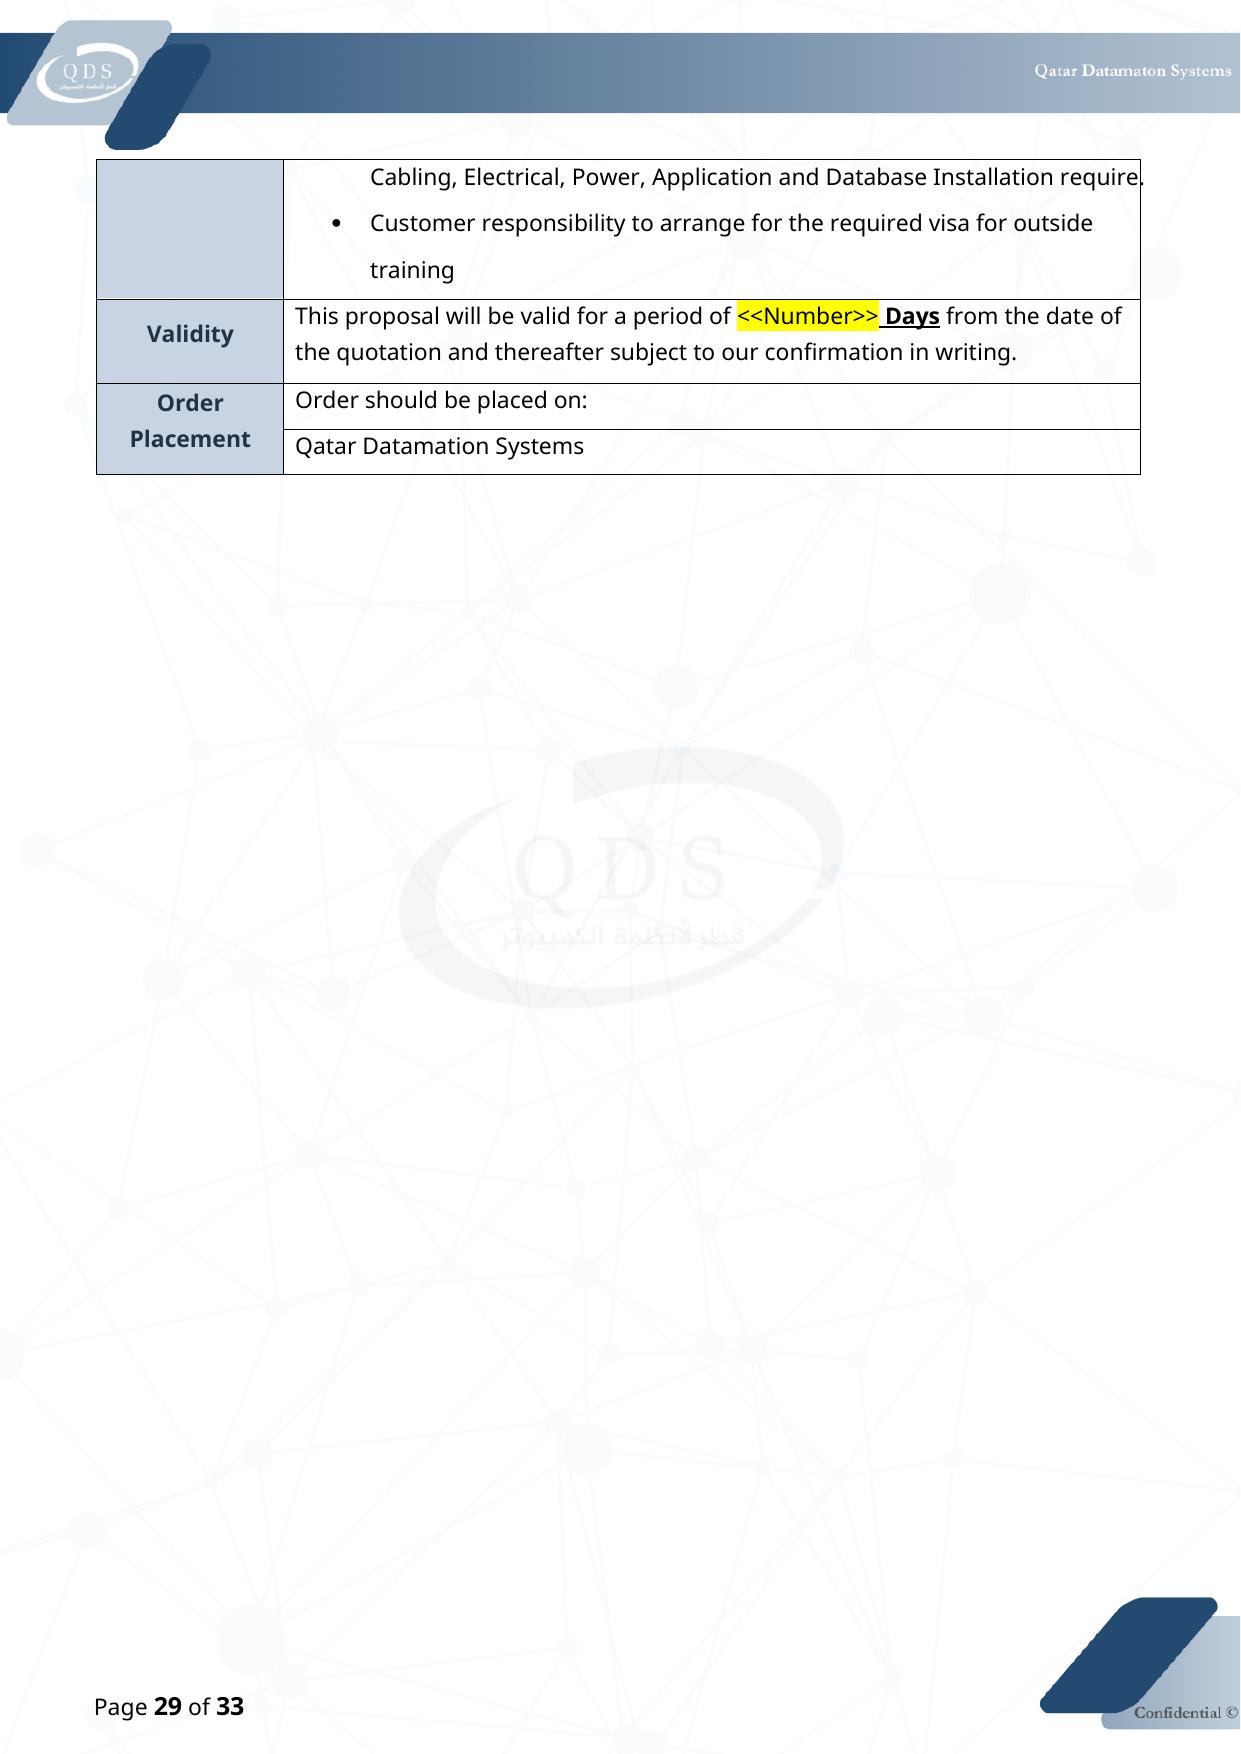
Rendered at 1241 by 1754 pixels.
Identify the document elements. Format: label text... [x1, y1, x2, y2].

picture [0, 0, 1241, 1754]
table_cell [284, 160, 1140, 298]
table_cell Order Placement [97, 384, 283, 474]
table_cell Qatar Datamation Systems [284, 430, 1140, 474]
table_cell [97, 160, 283, 298]
table_cell Validity [97, 300, 283, 383]
table_cell This proposal will be valid for a period of <<Number>> Days from the date of the quotation and thereafter subject to our confirmation in writing. [284, 300, 1140, 383]
table_cell Order should be placed on: [284, 384, 1140, 428]
